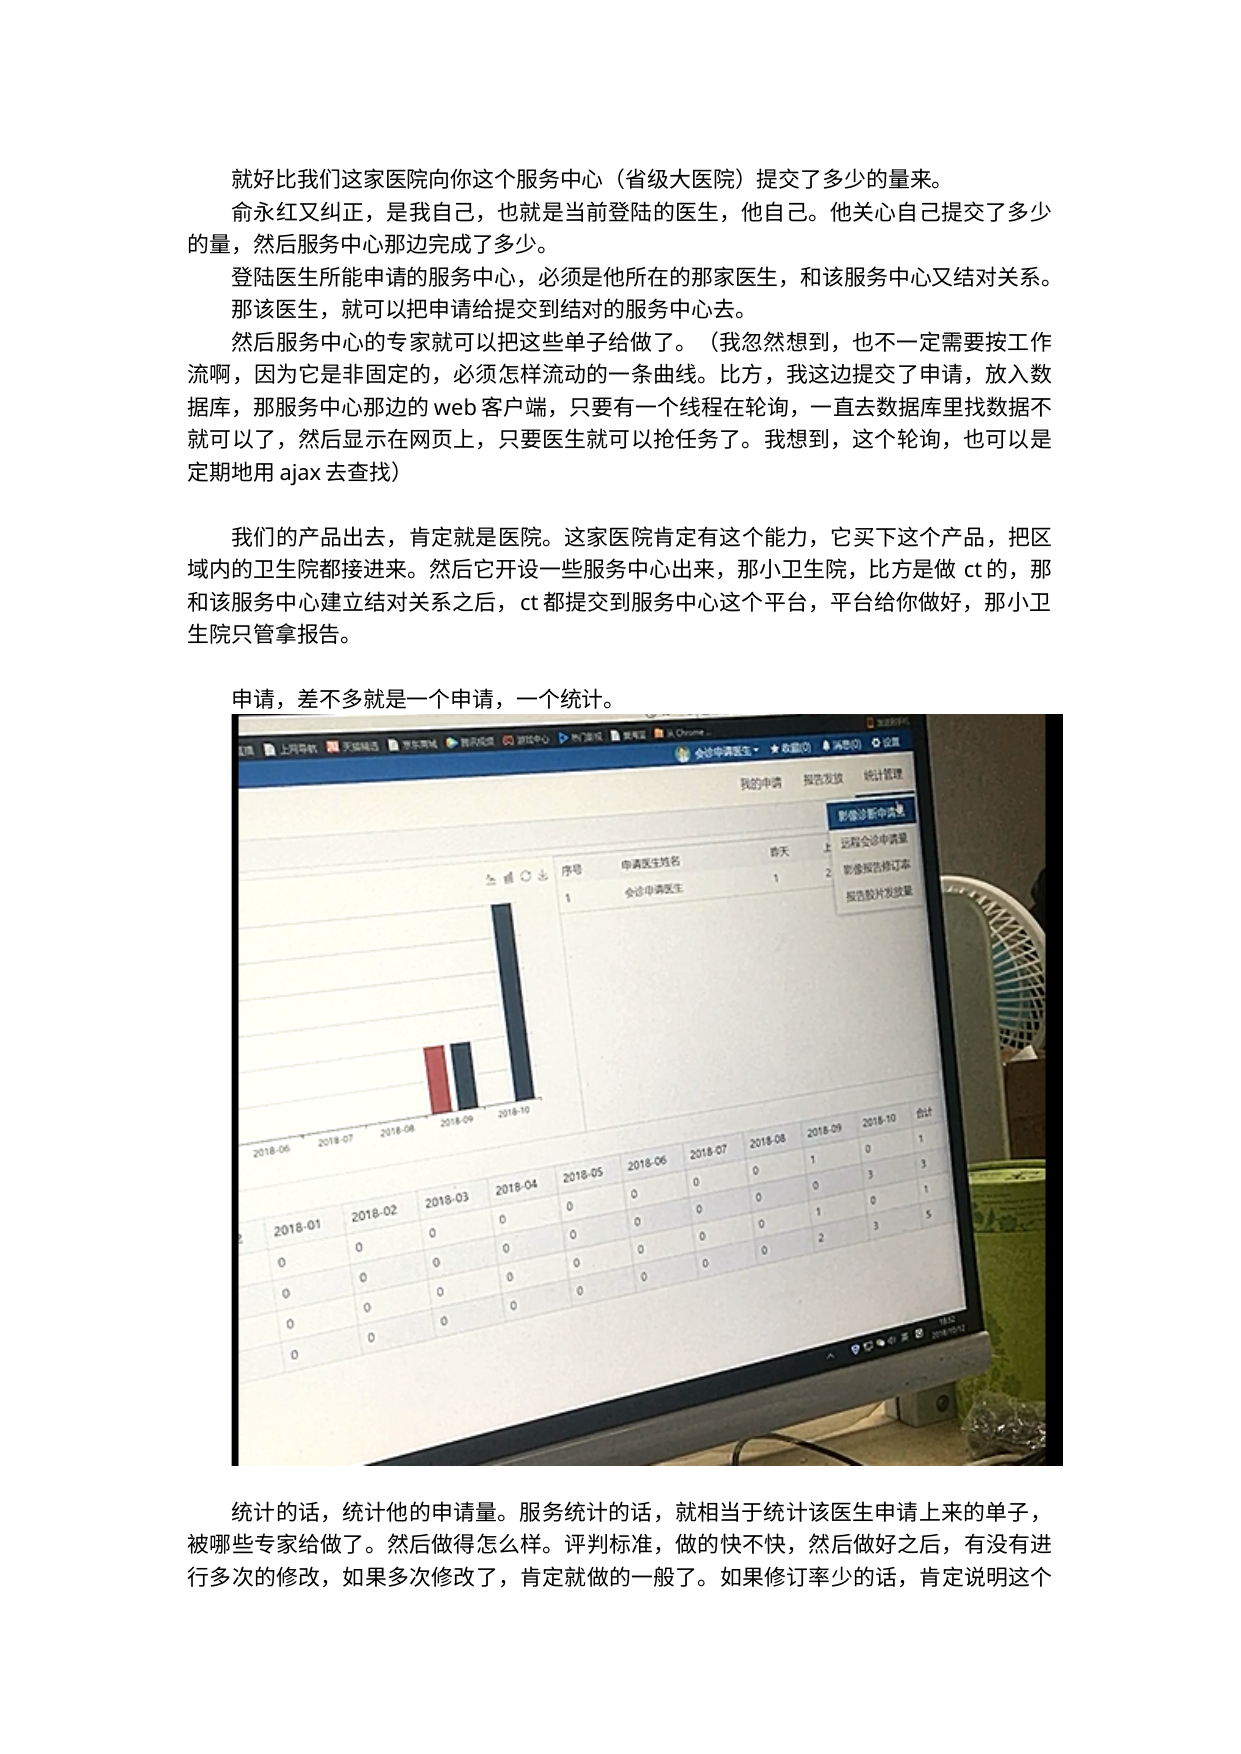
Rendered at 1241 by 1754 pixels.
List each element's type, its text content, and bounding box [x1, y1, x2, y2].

text 就好比我们这家医院向你这个服务中心（省级大医院）提交了多少的量来。 [187, 162, 1053, 194]
text 申请，差不多就是一个申请，一个统计。 [187, 682, 1053, 714]
picture [231, 714, 1063, 1466]
text 我们的产品出去，肯定就是医院。这家医院肯定有这个能力，它买下这个产品，把区域内的卫生院都接进来。然后它开设一些服务中心出来，那小卫生院，比方是做ct的，那和该服务中心建立结对关系之后，ct都提交到服务中心这个平台，平台给你做好，那小卫生院只管拿报告。 [187, 519, 1053, 649]
text 登陆医生所能申请的服务中心，必须是他所在的那家医生，和该服务中心又结对关系。 [187, 259, 1053, 292]
text 然后服务中心的专家就可以把这些单子给做了。（我忽然想到，也不一定需要按工作流啊，因为它是非固定的，必须怎样流动的一条曲线。比方，我这边提交了申请，放入数据库，那服务中心那边的web客户端，只要有一个线程在轮询，一直去数据库里找数据不就可以了，然后显示在网页上，只要医生就可以抢任务了。我想到，这个轮询，也可以是定期地用ajax去查找） [187, 324, 1053, 487]
text 俞永红又纠正，是我自己，也就是当前登陆的医生，他自己。他关心自己提交了多少的量，然后服务中心那边完成了多少。 [187, 194, 1053, 259]
text 那该医生，就可以把申请给提交到结对的服务中心去。 [187, 292, 1053, 324]
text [187, 1494, 1053, 1592]
